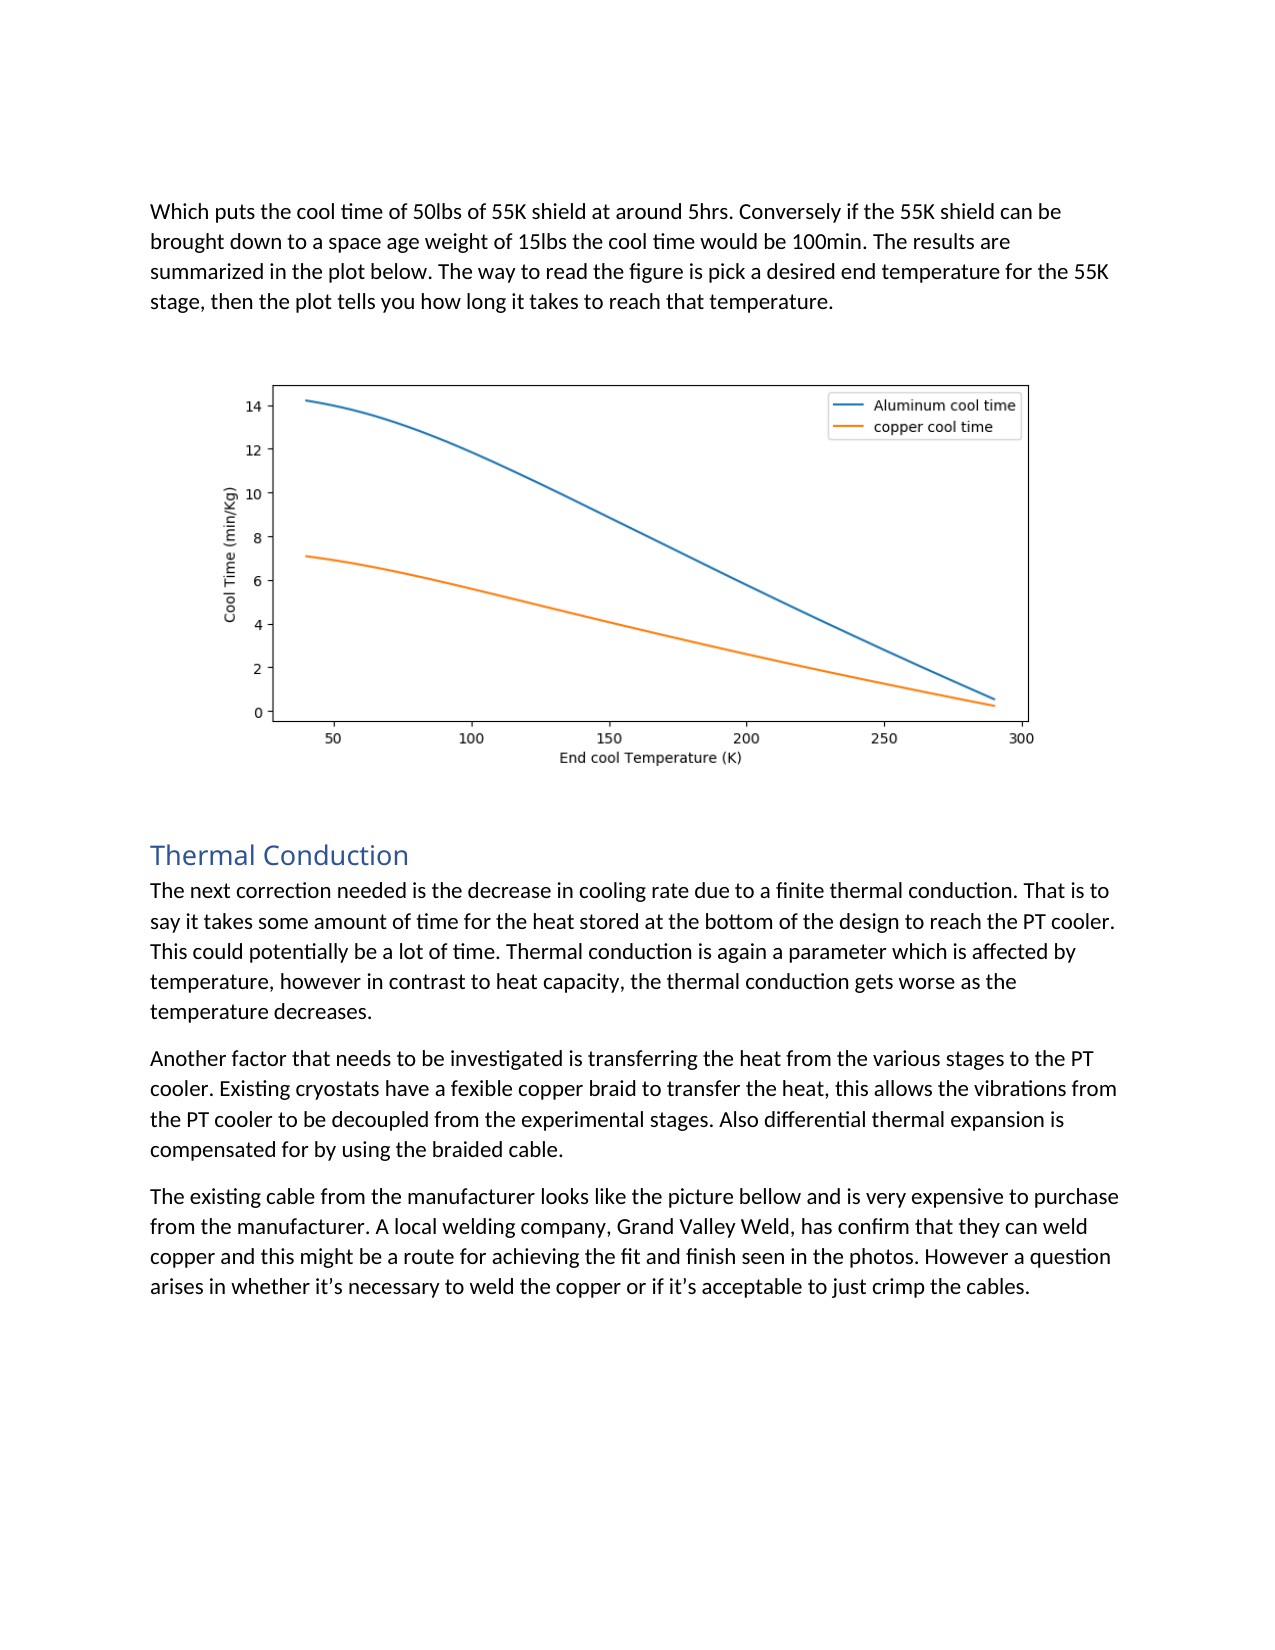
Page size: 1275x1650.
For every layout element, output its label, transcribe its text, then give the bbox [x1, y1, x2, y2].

text The existing cable from the manufacturer looks like the picture bellow and is very expensive to purchase from the manufacturer. A local welding company, Grand Valley Weld, has confirm that they can weld copper and this might be a route for achieving the fit and finish seen in the photos. However a question arises in whether it’s necessary to weld the copper or if it’s acceptable to just crimp the cables. [150, 1182, 1125, 1300]
picture [150, 334, 1125, 769]
text The next correction needed is the decrease in cooling rate due to a finite thermal conduction. That is to say it takes some amount of time for the heat stored at the bottom of the design to reach the PT cooler. This could potentially be a lot of time. Thermal conduction is again a parameter which is affected by temperature, however in contrast to heat capacity, the thermal conduction gets worse as the temperature decreases. [150, 877, 1125, 1025]
subtitle Thermal Conduction [150, 837, 1125, 874]
text Which puts the cool time of 50lbs of 55K shield at around 5hrs. Conversely if the 55K shield can be brought down to a space age weight of 15lbs the cool time would be 100min. The results are summarized in the plot below. The way to read the figure is pick a desired end temperature for the 55K stage, then the plot tells you how long it takes to reach that temperature. [150, 197, 1125, 316]
text Another factor that needs to be investigated is transferring the heat from the various stages to the PT cooler. Existing cryostats have a fexible copper braid to transfer the heat, this allows the vibrations from the PT cooler to be decoupled from the experimental stages. Also differential thermal expansion is compensated for by using the braided cable. [150, 1044, 1125, 1163]
